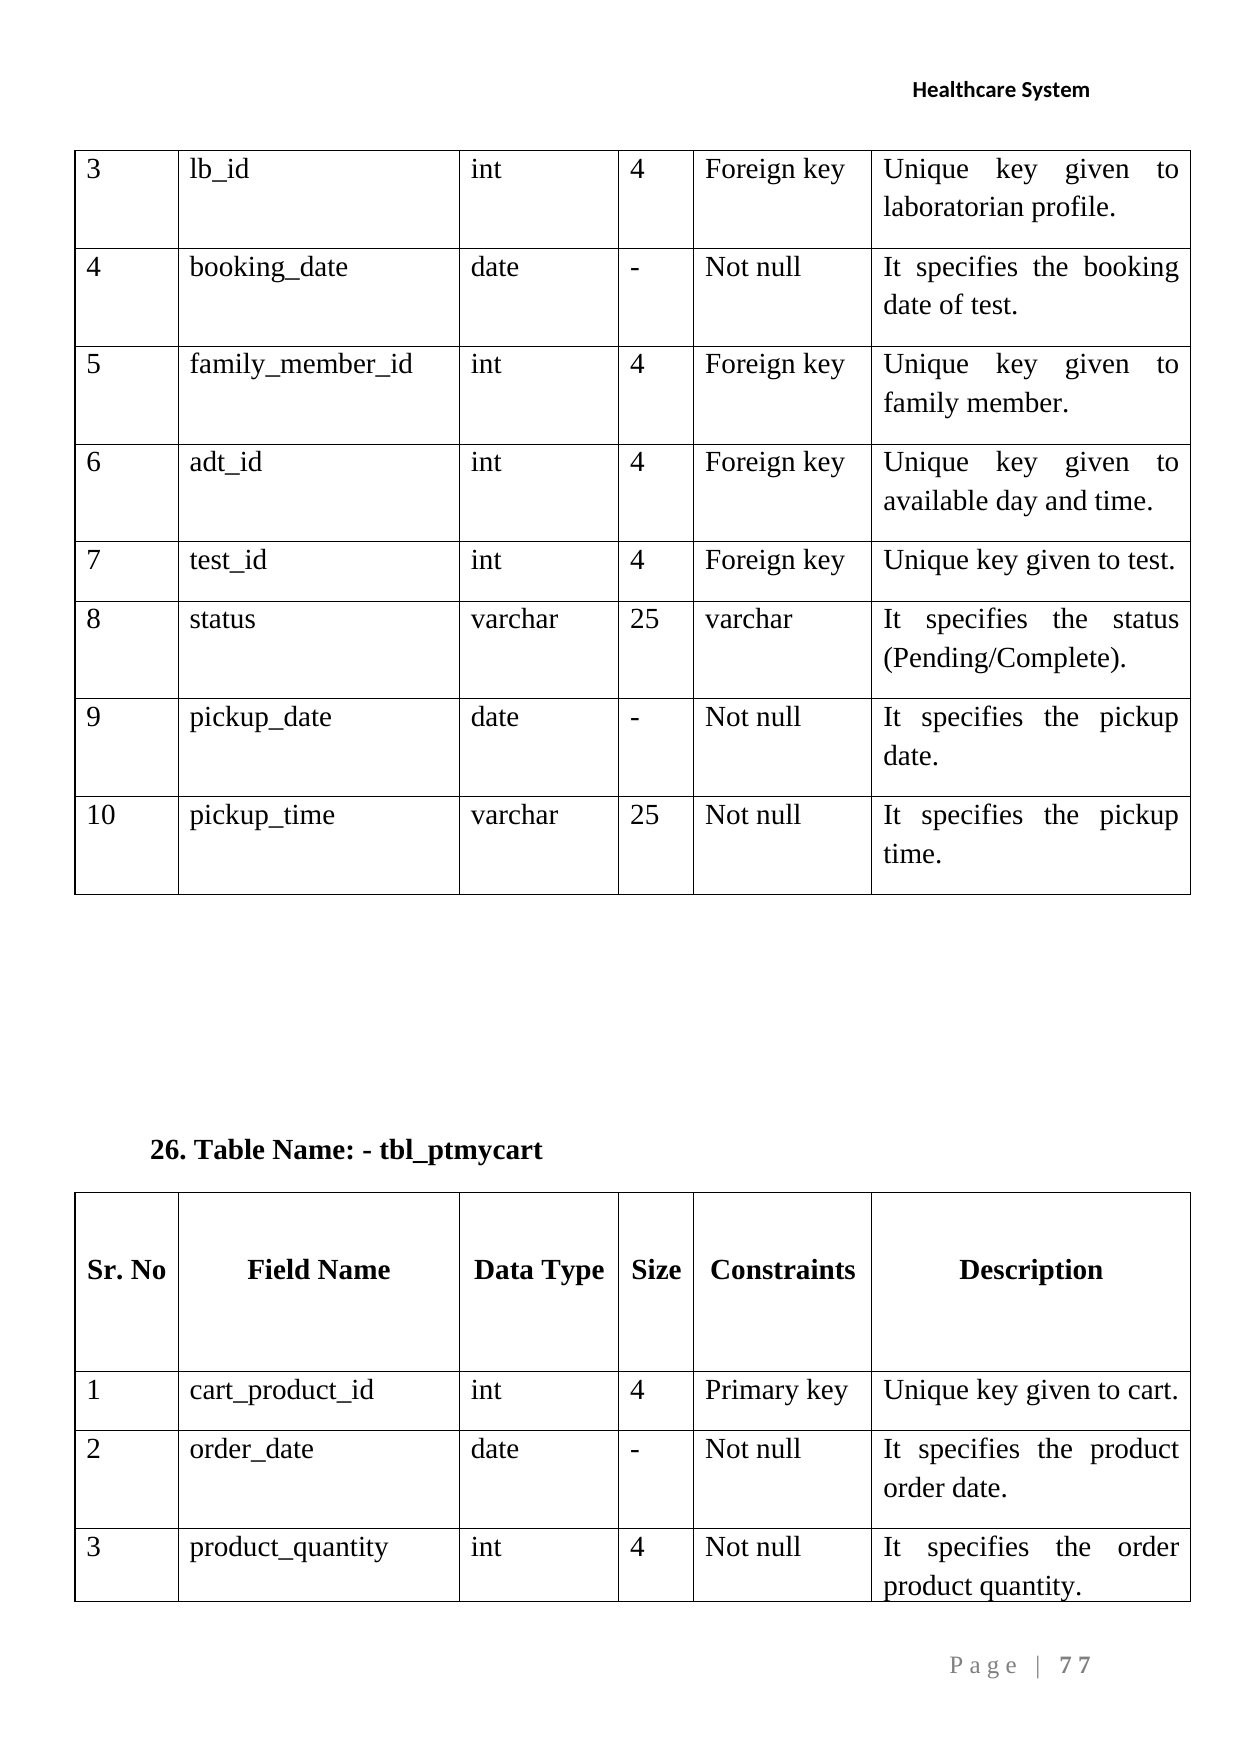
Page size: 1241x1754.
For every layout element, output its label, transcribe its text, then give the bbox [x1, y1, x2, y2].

table_cell It specifies the order product quantity. [872, 1529, 1190, 1601]
table_cell Unique key given to cart. [872, 1372, 1190, 1430]
table_cell varchar [460, 797, 618, 894]
table_cell - [619, 249, 693, 346]
table_cell 5 [76, 347, 178, 443]
table_cell 25 [619, 602, 693, 698]
table_cell 4 [619, 151, 693, 248]
table_cell pickup_date [179, 699, 459, 796]
table_cell Not null [694, 249, 871, 346]
table_cell date [460, 1431, 618, 1528]
table_cell 4 [76, 249, 178, 346]
table_cell family_member_id [179, 347, 459, 443]
table_cell int [460, 347, 618, 443]
table_cell 6 [76, 445, 178, 541]
table_cell varchar [460, 602, 618, 698]
table_cell pickup_time [179, 797, 459, 894]
table_cell lb_id [179, 151, 459, 248]
table_cell Not null [694, 1529, 871, 1601]
table_cell int [460, 1529, 618, 1601]
table_cell 3 [76, 1529, 178, 1601]
table_cell It specifies the pickup time. [872, 797, 1190, 894]
table_cell 4 [619, 445, 693, 541]
table_cell 9 [76, 699, 178, 796]
table_cell Foreign key [694, 445, 871, 541]
table_cell Not null [694, 1431, 871, 1528]
table_header Description [872, 1193, 1190, 1371]
table_cell Unique key given to available day and time. [872, 445, 1190, 541]
table_cell booking_date [179, 249, 459, 346]
table_cell 1 [76, 1372, 178, 1430]
table_cell 25 [619, 797, 693, 894]
table_cell It specifies the status (Pending/Complete). [872, 602, 1190, 698]
table_cell 8 [76, 602, 178, 698]
text 26. Table Name: - tbl_ptmycart [150, 1132, 1090, 1166]
table_cell 4 [619, 1529, 693, 1601]
table_cell date [460, 249, 618, 346]
table_cell 3 [76, 151, 178, 248]
table_cell Foreign key [694, 151, 871, 248]
table_header Data Type [460, 1193, 618, 1371]
table_cell adt_id [179, 445, 459, 541]
table_header Size [619, 1193, 693, 1371]
table_cell int [460, 542, 618, 601]
table_cell 2 [76, 1431, 178, 1528]
table_cell Unique key given to test. [872, 542, 1190, 601]
table_cell Not null [694, 797, 871, 894]
table_cell Foreign key [694, 542, 871, 601]
table_cell int [460, 151, 618, 248]
table_cell 4 [619, 1372, 693, 1430]
table_cell It specifies the booking date of test. [872, 249, 1190, 346]
table_cell product_quantity [179, 1529, 459, 1601]
table_header Sr. No [76, 1193, 178, 1371]
table_cell It specifies the product order date. [872, 1431, 1190, 1528]
table_cell date [460, 699, 618, 796]
table_cell Unique key given to family member. [872, 347, 1190, 443]
table_cell status [179, 602, 459, 698]
table_cell - [619, 1431, 693, 1528]
table_cell 4 [619, 542, 693, 601]
table_cell Primary key [694, 1372, 871, 1430]
table_cell test_id [179, 542, 459, 601]
table_cell Unique key given to laboratorian profile. [872, 151, 1190, 248]
table_cell It specifies the pickup date. [872, 699, 1190, 796]
table_cell int [460, 1372, 618, 1430]
table_cell order_date [179, 1431, 459, 1528]
table_cell - [619, 699, 693, 796]
table_cell Not null [694, 699, 871, 796]
table_cell 7 [76, 542, 178, 601]
table_header Field Name [179, 1193, 459, 1371]
table_cell cart_product_id [179, 1372, 459, 1430]
table_header Constraints [694, 1193, 871, 1371]
table_cell int [460, 445, 618, 541]
table_cell Foreign key [694, 347, 871, 443]
table_cell varchar [694, 602, 871, 698]
table_cell 10 [76, 797, 178, 894]
table_cell 4 [619, 347, 693, 443]
